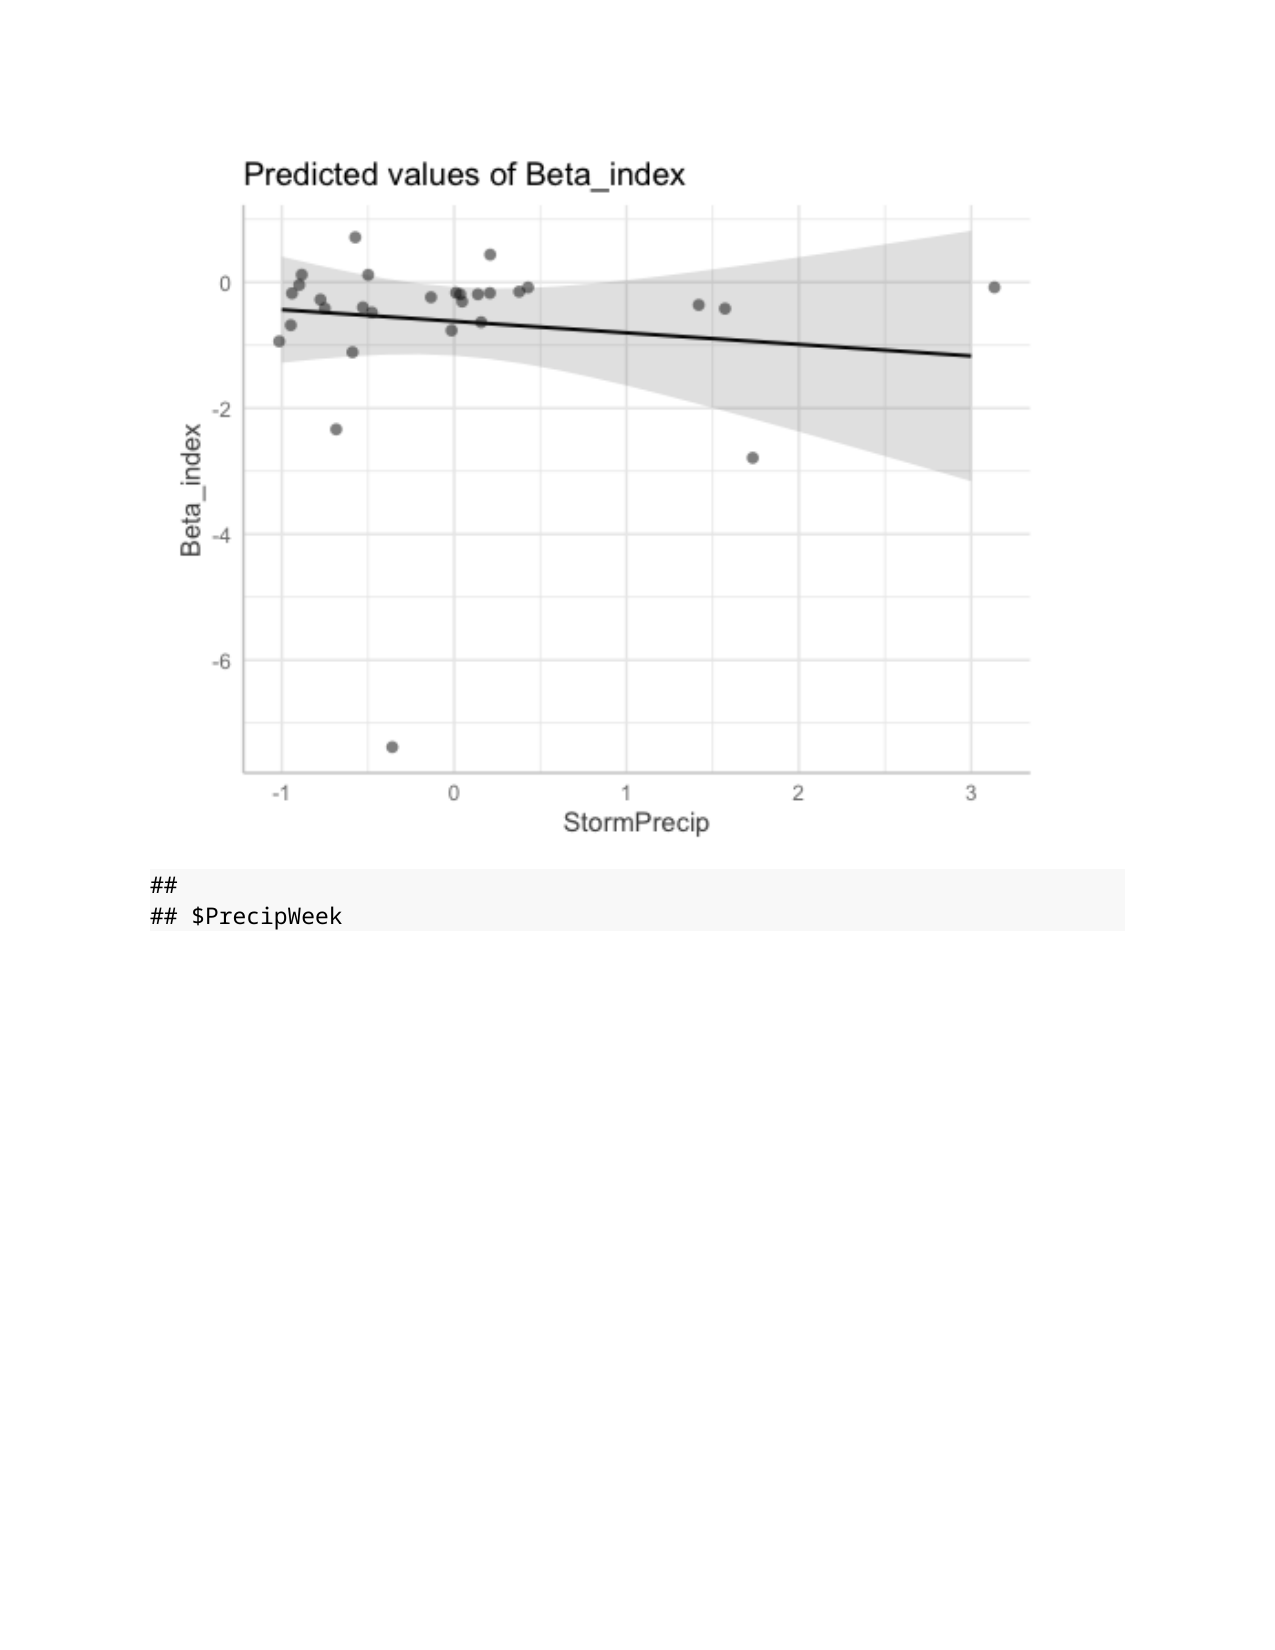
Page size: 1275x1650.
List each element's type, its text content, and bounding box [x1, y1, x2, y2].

text ## ## $PrecipWeek [150, 869, 1125, 931]
picture [168, 150, 1044, 850]
